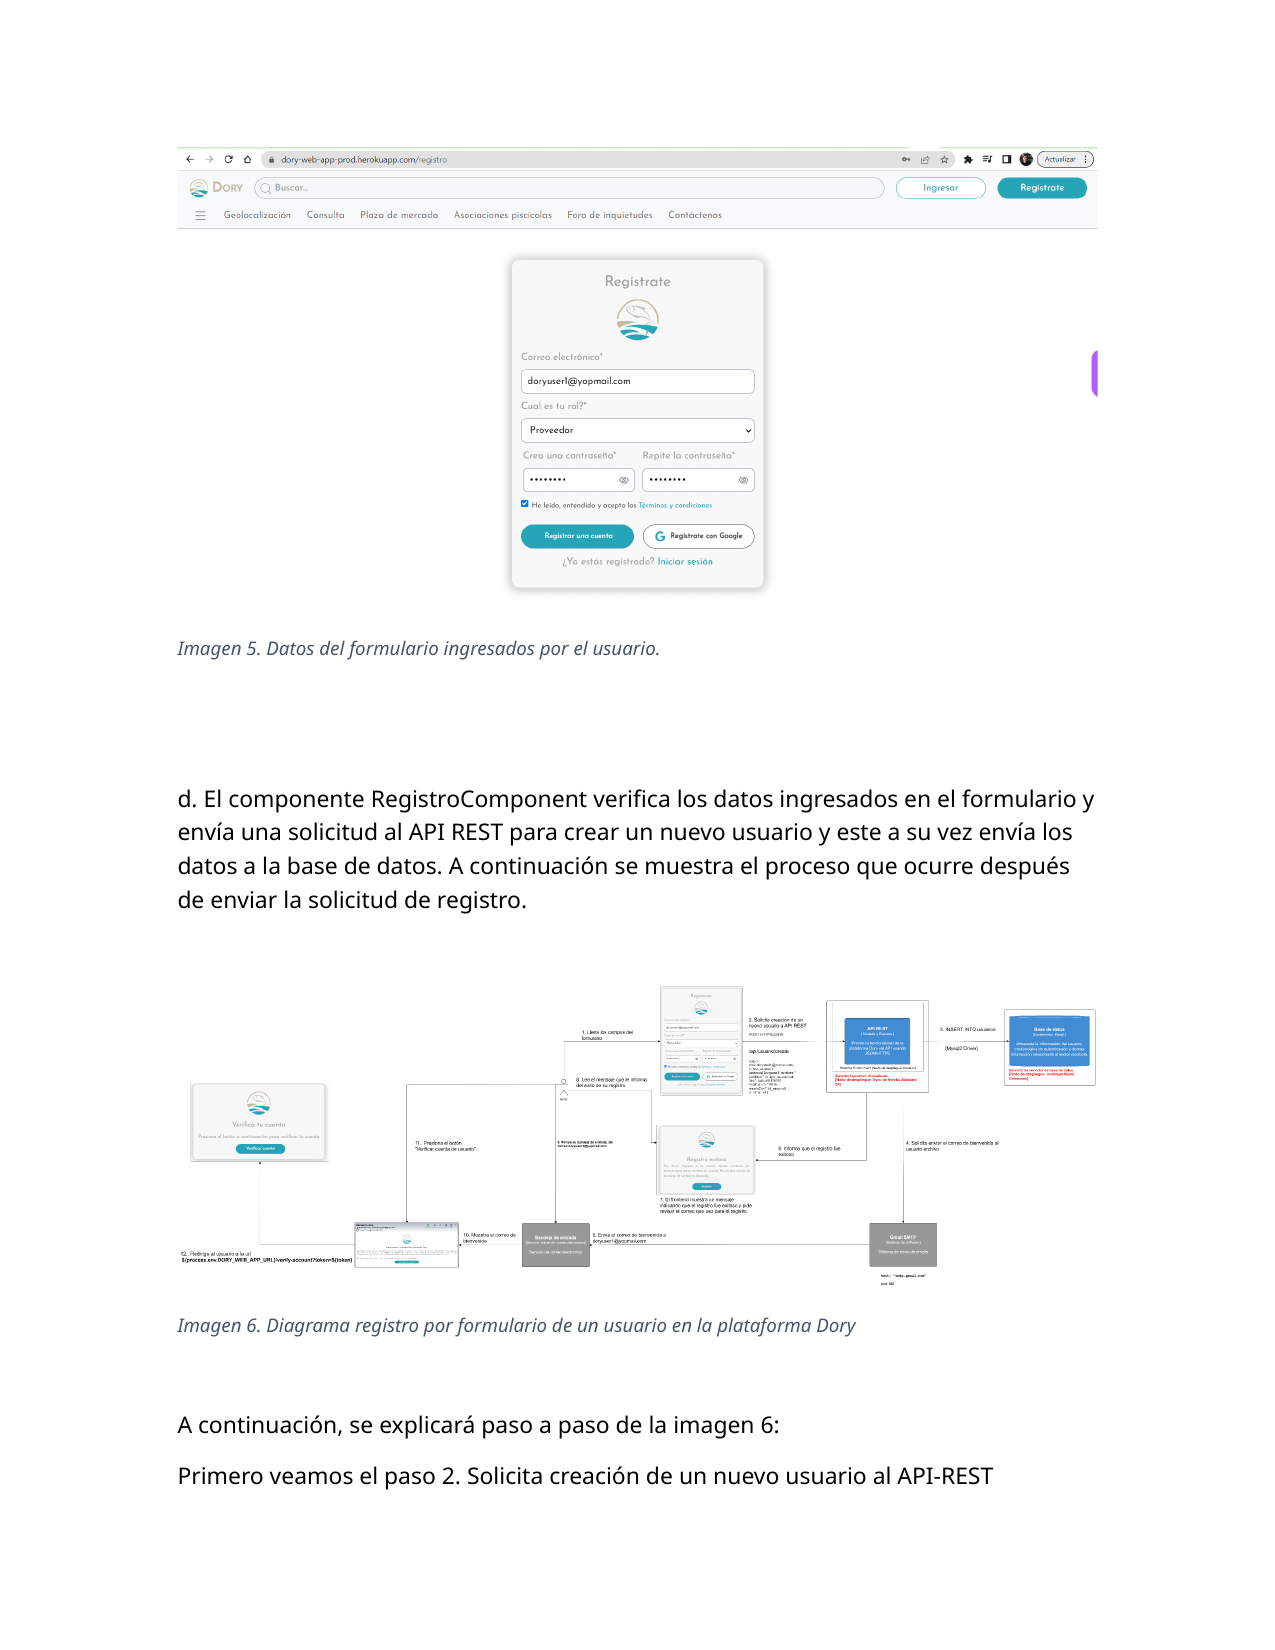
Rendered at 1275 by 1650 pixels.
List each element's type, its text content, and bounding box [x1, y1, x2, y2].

text A continuación, se explicará paso a paso de la imagen 6: [177, 1409, 1098, 1440]
text Primero veamos el paso 2. Solicita creación de un nuevo usuario al API-REST [177, 1459, 1098, 1491]
text d. El componente RegistroComponent verifica los datos ingresados en el formulario y envía una solicitud al API REST para crear un nuevo usuario y este a su vez envía los datos a la base de datos. A continuación se muestra el proceso que ocurre después de enviar la solicitud de registro. [177, 783, 1098, 915]
picture [177, 984, 1098, 1294]
picture [177, 147, 1098, 617]
text Imagen 6. Diagrama registro por formulario de un usuario en la plataforma Dory [177, 1312, 1098, 1338]
